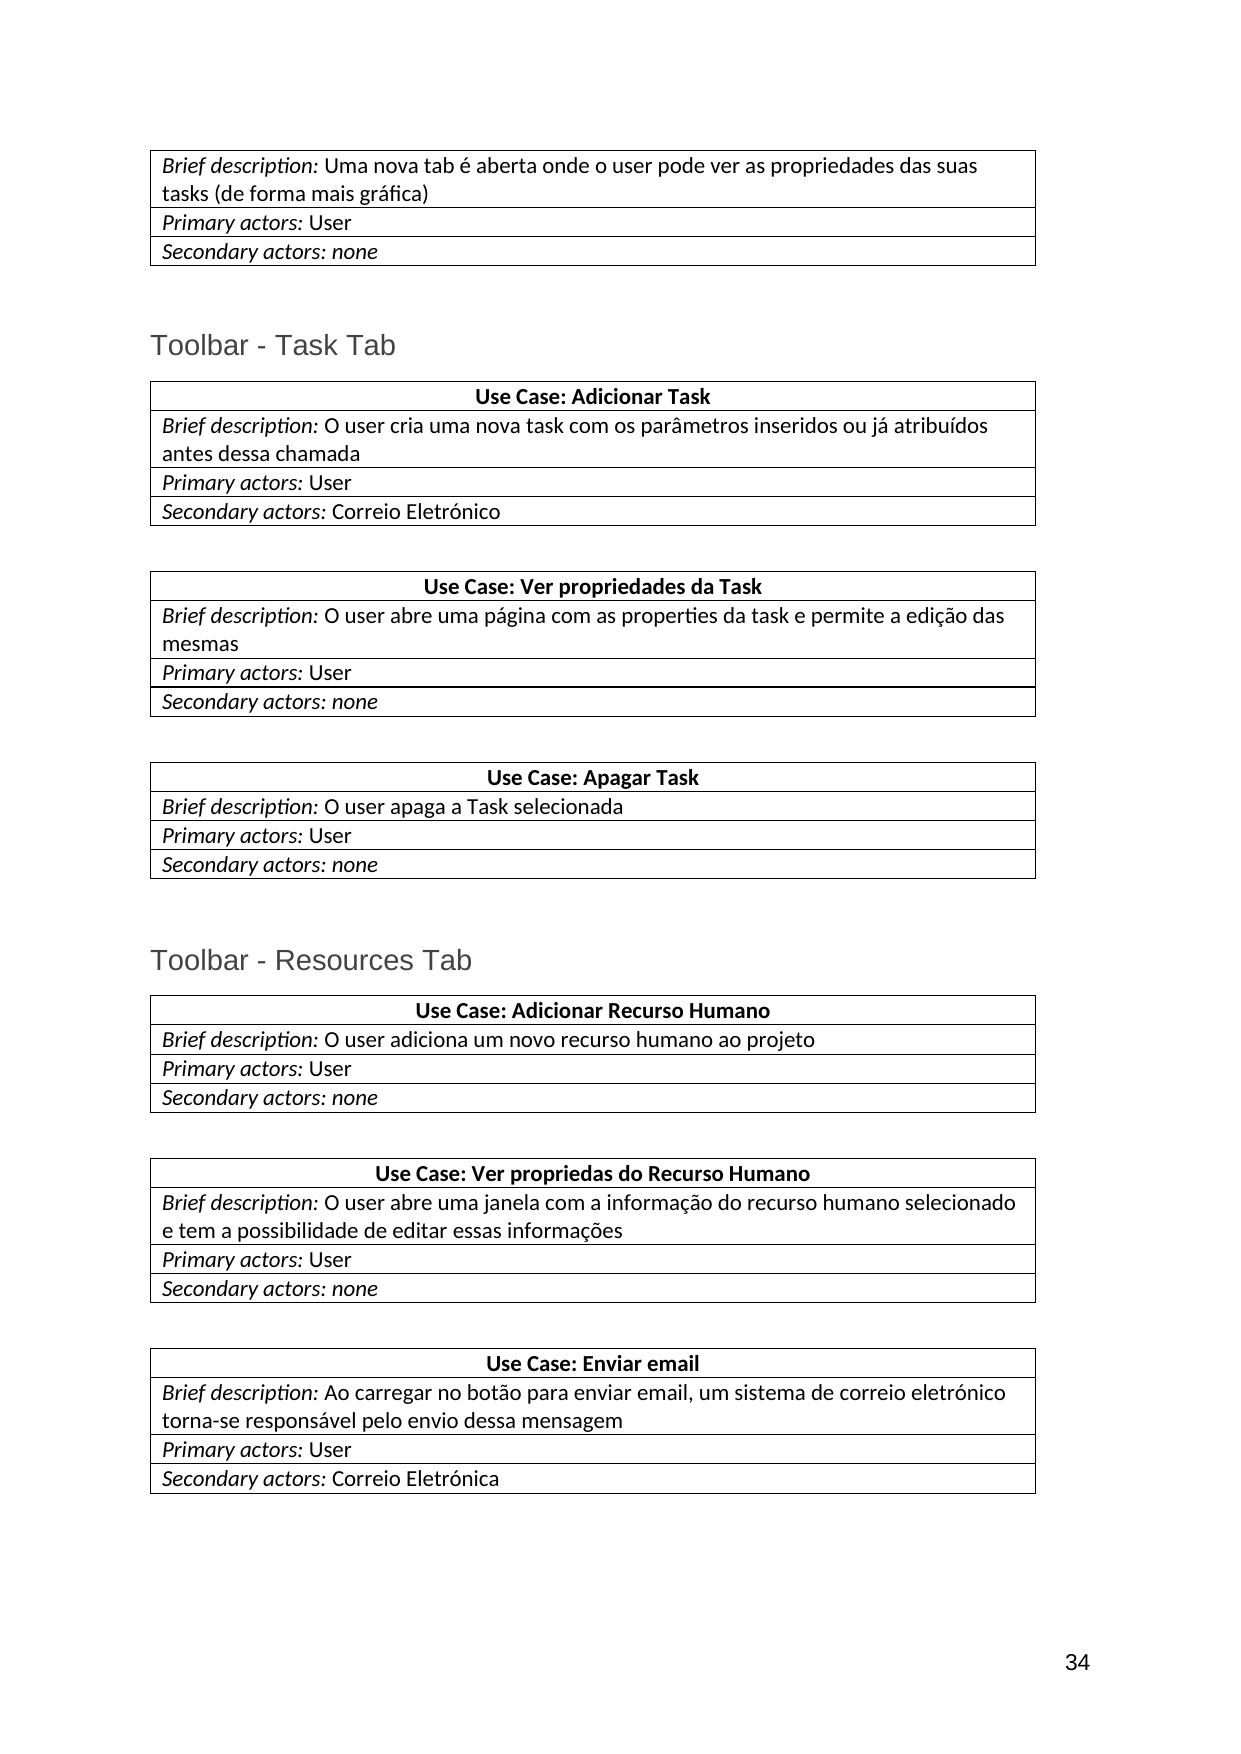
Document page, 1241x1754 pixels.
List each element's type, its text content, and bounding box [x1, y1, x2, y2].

table_cell Primary actors: User [151, 468, 1035, 496]
table_cell Primary actors: User [151, 1245, 1035, 1273]
table_cell Secondary actors: Correio Eletrónica [151, 1464, 1035, 1492]
table_cell Brief description: O user abre uma janela com a informação do recurso humano selecionado e tem a possibilidade de editar essas informações [151, 1188, 1035, 1244]
table_cell Primary actors: User [151, 659, 1035, 686]
subtitle Toolbar - Resources Tab [150, 942, 1090, 976]
table_cell Secondary actors: none [151, 237, 1035, 265]
table_cell Brief description: O user adiciona um novo recurso humano ao projeto [151, 1025, 1035, 1053]
table_header Use Case: Adicionar Task [151, 382, 1035, 410]
table_cell Brief description: O user abre uma página com as properties da task e permite a edição das mesmas [151, 601, 1035, 657]
table_header Use Case: Adicionar Recurso Humano [151, 996, 1035, 1024]
table_cell Secondary actors: none [151, 1084, 1035, 1112]
table_cell Brief description: O user cria uma nova task com os parâmetros inseridos ou já atribuídos antes dessa chamada [151, 411, 1035, 467]
table_cell Primary actors: User [151, 1055, 1035, 1082]
table_header Use Case: Ver propriedas do Recurso Humano [151, 1159, 1035, 1187]
table_cell Secondary actors: none [151, 1274, 1035, 1302]
table_header Use Case: Apagar Task [151, 763, 1035, 791]
table_cell Secondary actors: none [151, 688, 1035, 716]
subtitle Toolbar - Task Tab [150, 328, 1090, 362]
table_header Use Case: Ver propriedades da Task [151, 572, 1035, 600]
table_cell Secondary actors: Correio Eletrónico [151, 497, 1035, 525]
table_cell Primary actors: User [151, 1435, 1035, 1463]
table_cell Primary actors: User [151, 208, 1035, 236]
table_cell Brief description: Uma nova tab é aberta onde o user pode ver as propriedades das suas tasks (de forma mais gráfica) [151, 151, 1035, 207]
table_cell Brief description: Ao carregar no botão para enviar email, um sistema de correio eletrónico torna-se responsável pelo envio dessa mensagem [151, 1378, 1035, 1434]
table_cell Brief description: O user apaga a Task selecionada [151, 792, 1035, 820]
table_cell Secondary actors: none [151, 850, 1035, 878]
table_header Use Case: Enviar email [151, 1349, 1035, 1377]
table_cell Primary actors: User [151, 821, 1035, 849]
